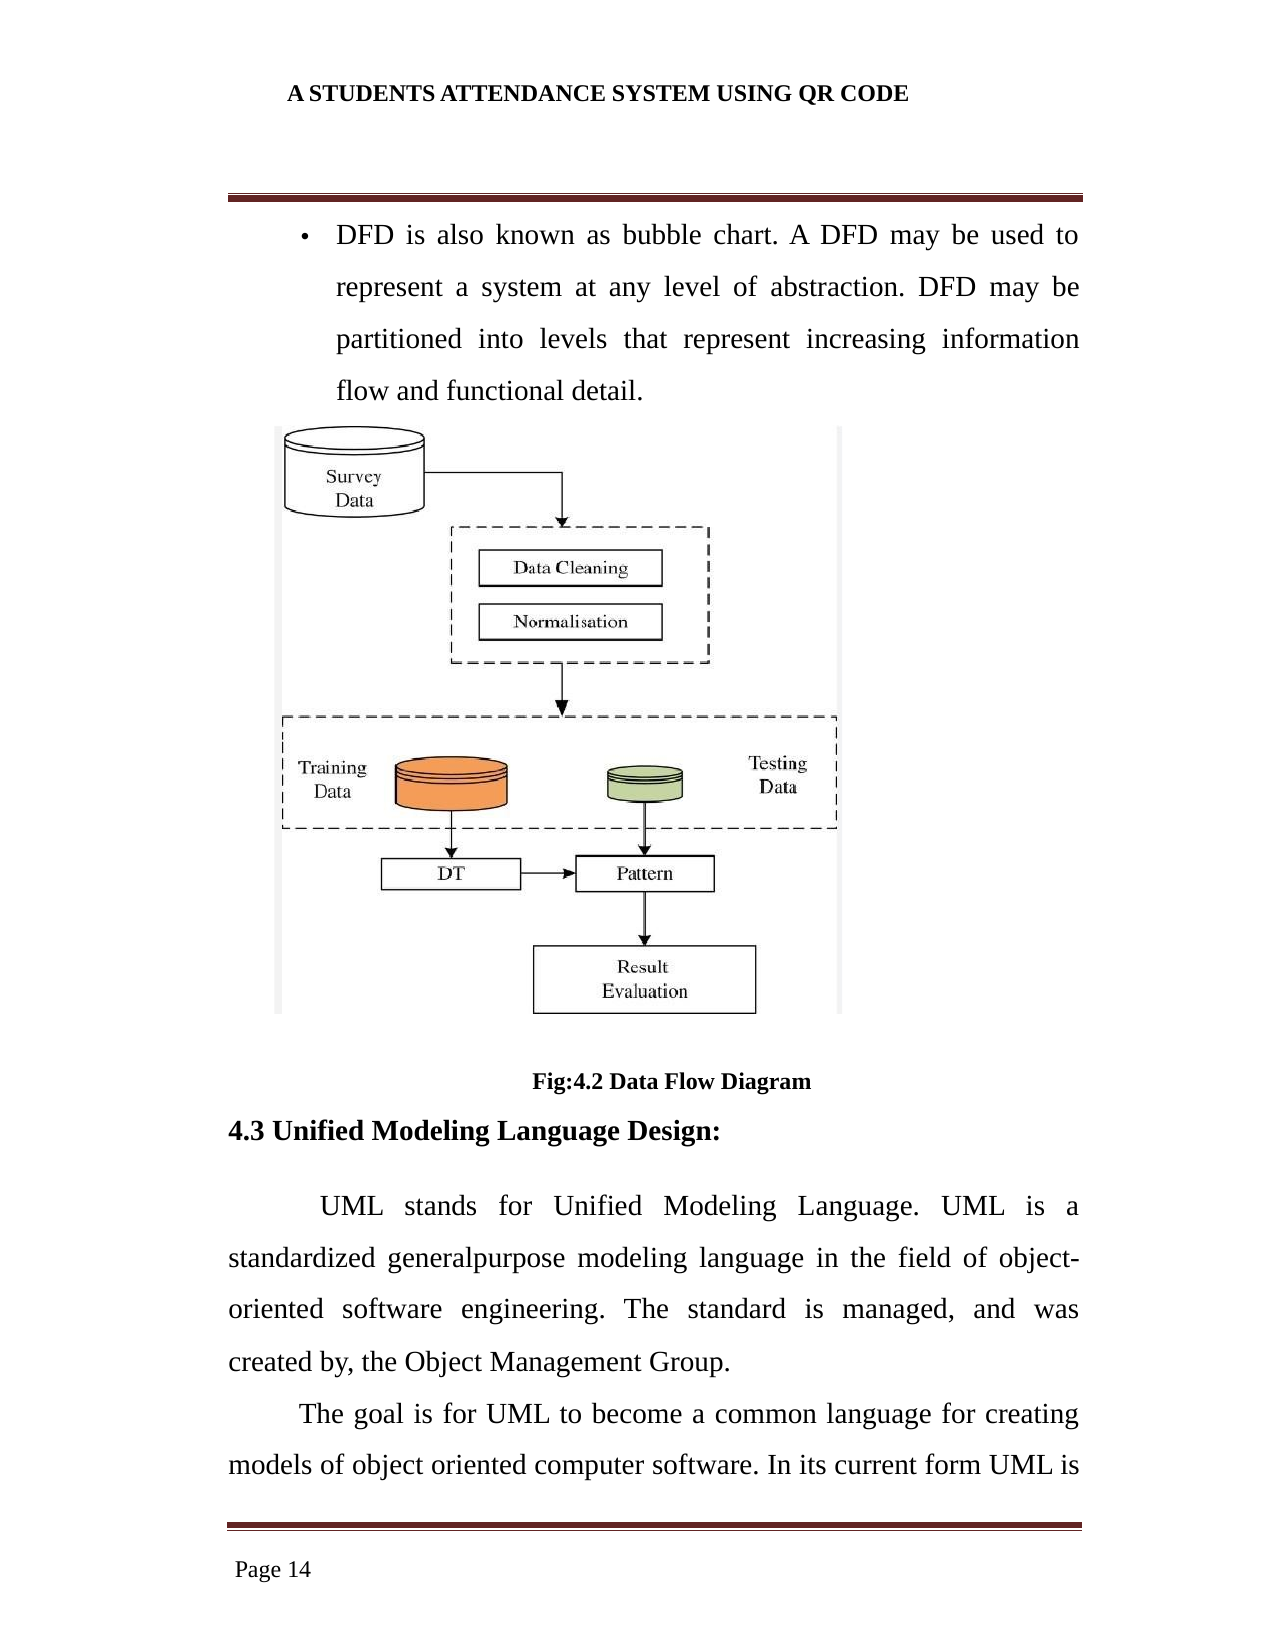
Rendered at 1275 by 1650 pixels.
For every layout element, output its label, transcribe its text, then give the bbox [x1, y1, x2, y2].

text UML stands for Unified Modeling Language. UML is a standardized generalpurpose modeling language in the field of object-oriented software engineering. The standard is managed, and was created by, the Object Management Group. [228, 1188, 1080, 1377]
text Fig:4.2 Data Flow Diagram [228, 1067, 1115, 1094]
text 4.3 Unified Modeling Language Design: [228, 1113, 1080, 1146]
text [228, 1396, 1080, 1480]
list DFD is also known as bubble chart. A DFD may be used to represent a system at any level of abstraction. DFD may be partitioned into levels that represent increasing information flow and functional detail. [301, 217, 1080, 406]
picture [274, 425, 843, 1017]
